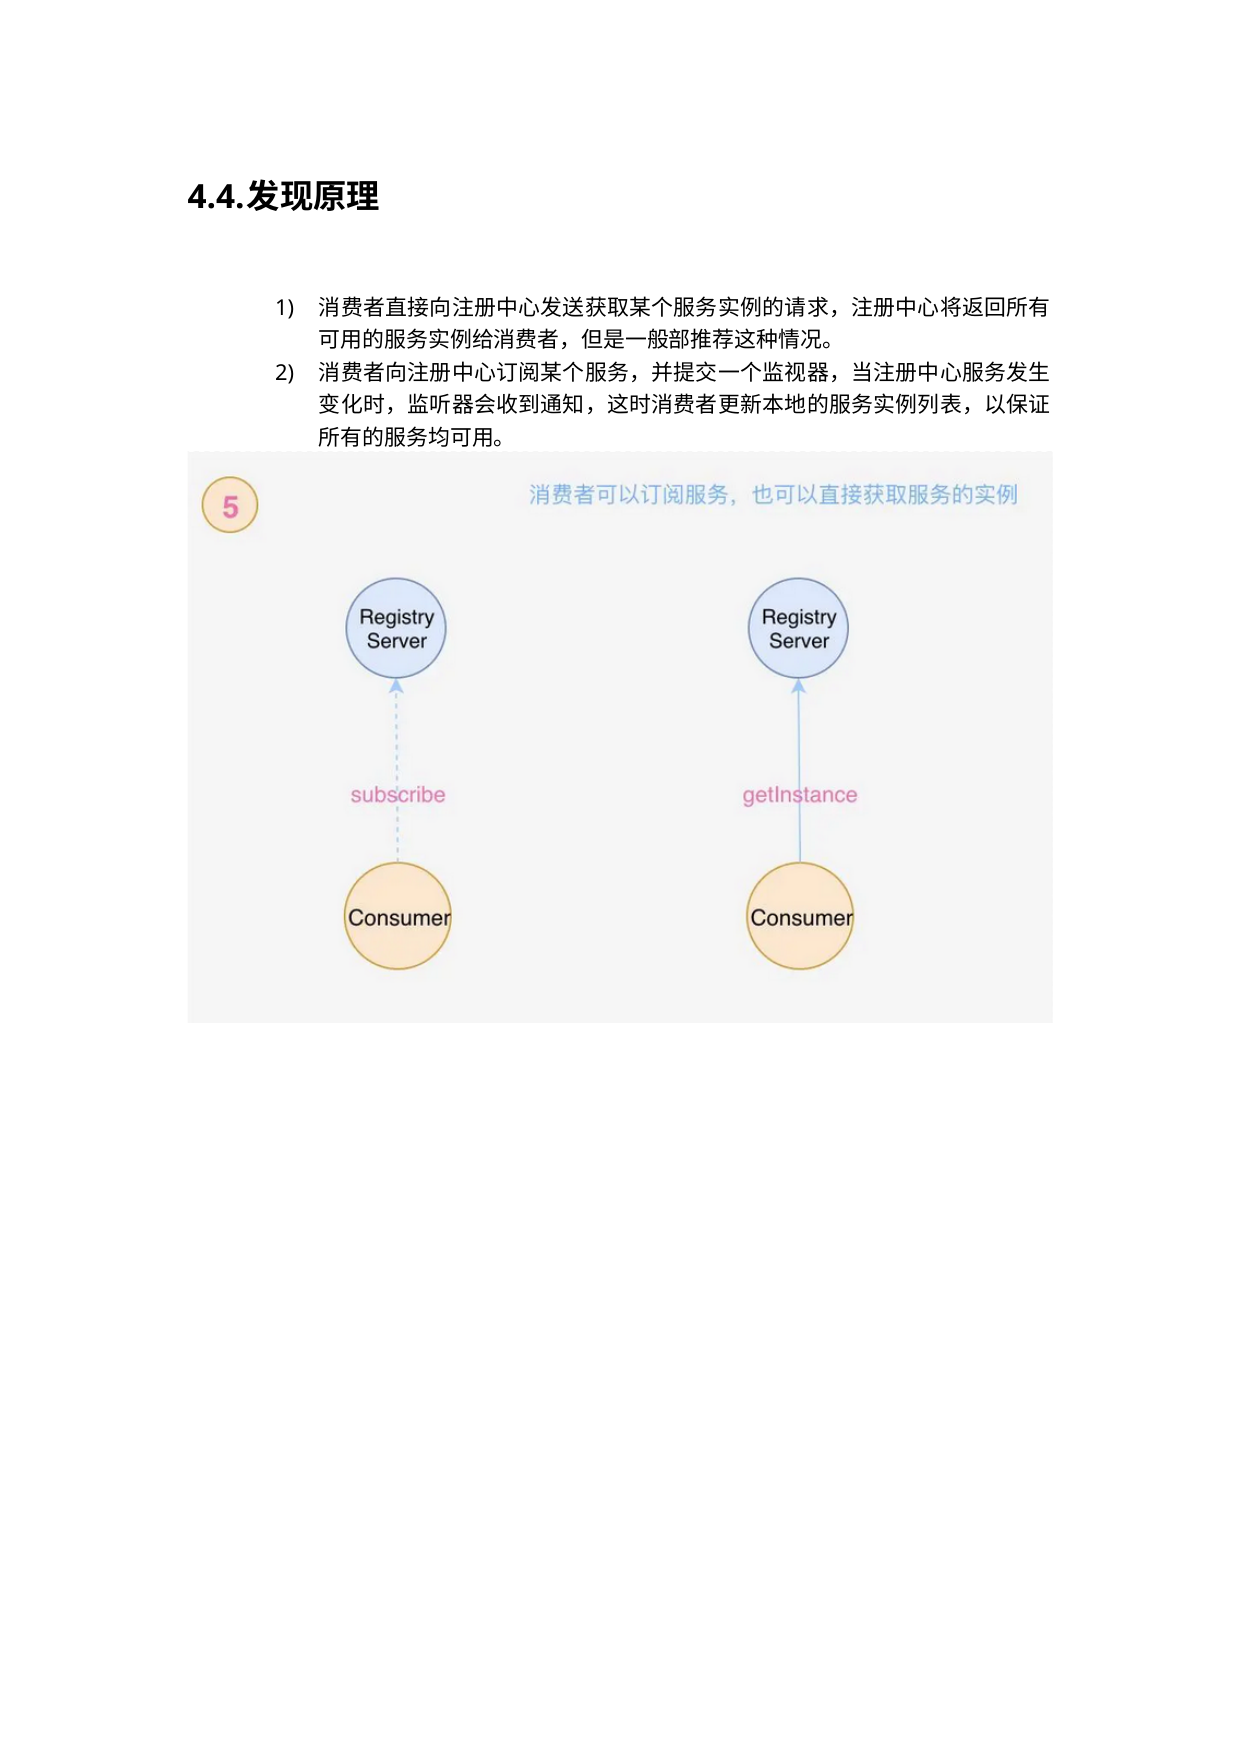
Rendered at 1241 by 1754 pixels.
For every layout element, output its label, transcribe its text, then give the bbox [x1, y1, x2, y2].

subtitle 发现原理 [187, 162, 1053, 227]
list 消费者向注册中心订阅某个服务，并提交一个监视器，当注册中心服务发生变化时，监听器会收到通知，这时消费者更新本地的服务实例列表，以保证所有的服务均可用。 [275, 354, 1053, 451]
picture [187, 451, 1053, 1023]
list 消费者直接向注册中心发送获取某个服务实例的请求，注册中心将返回所有可用的服务实例给消费者，但是一般部推荐这种情况。 [275, 289, 1053, 354]
